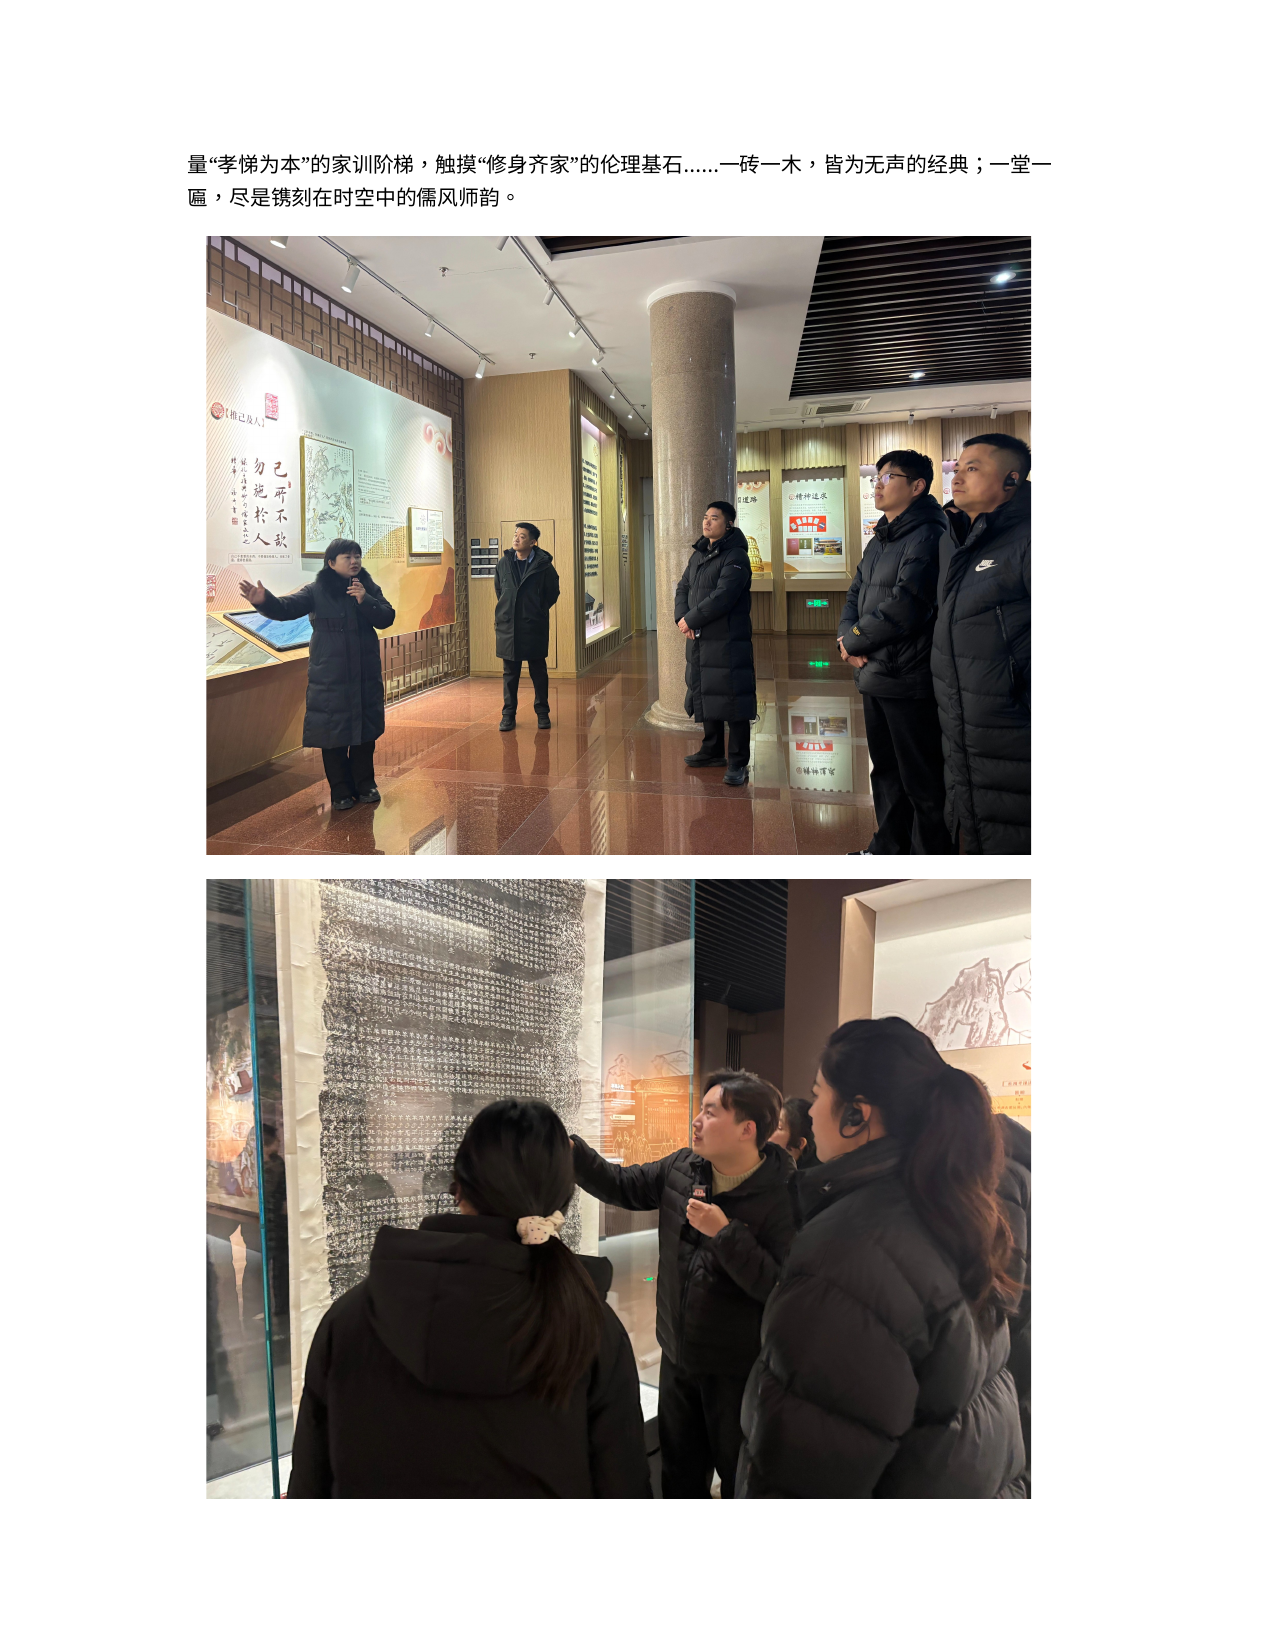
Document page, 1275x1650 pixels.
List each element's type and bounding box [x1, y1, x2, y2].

picture [206, 236, 1032, 855]
picture [206, 879, 1032, 1499]
text [187, 150, 1087, 211]
